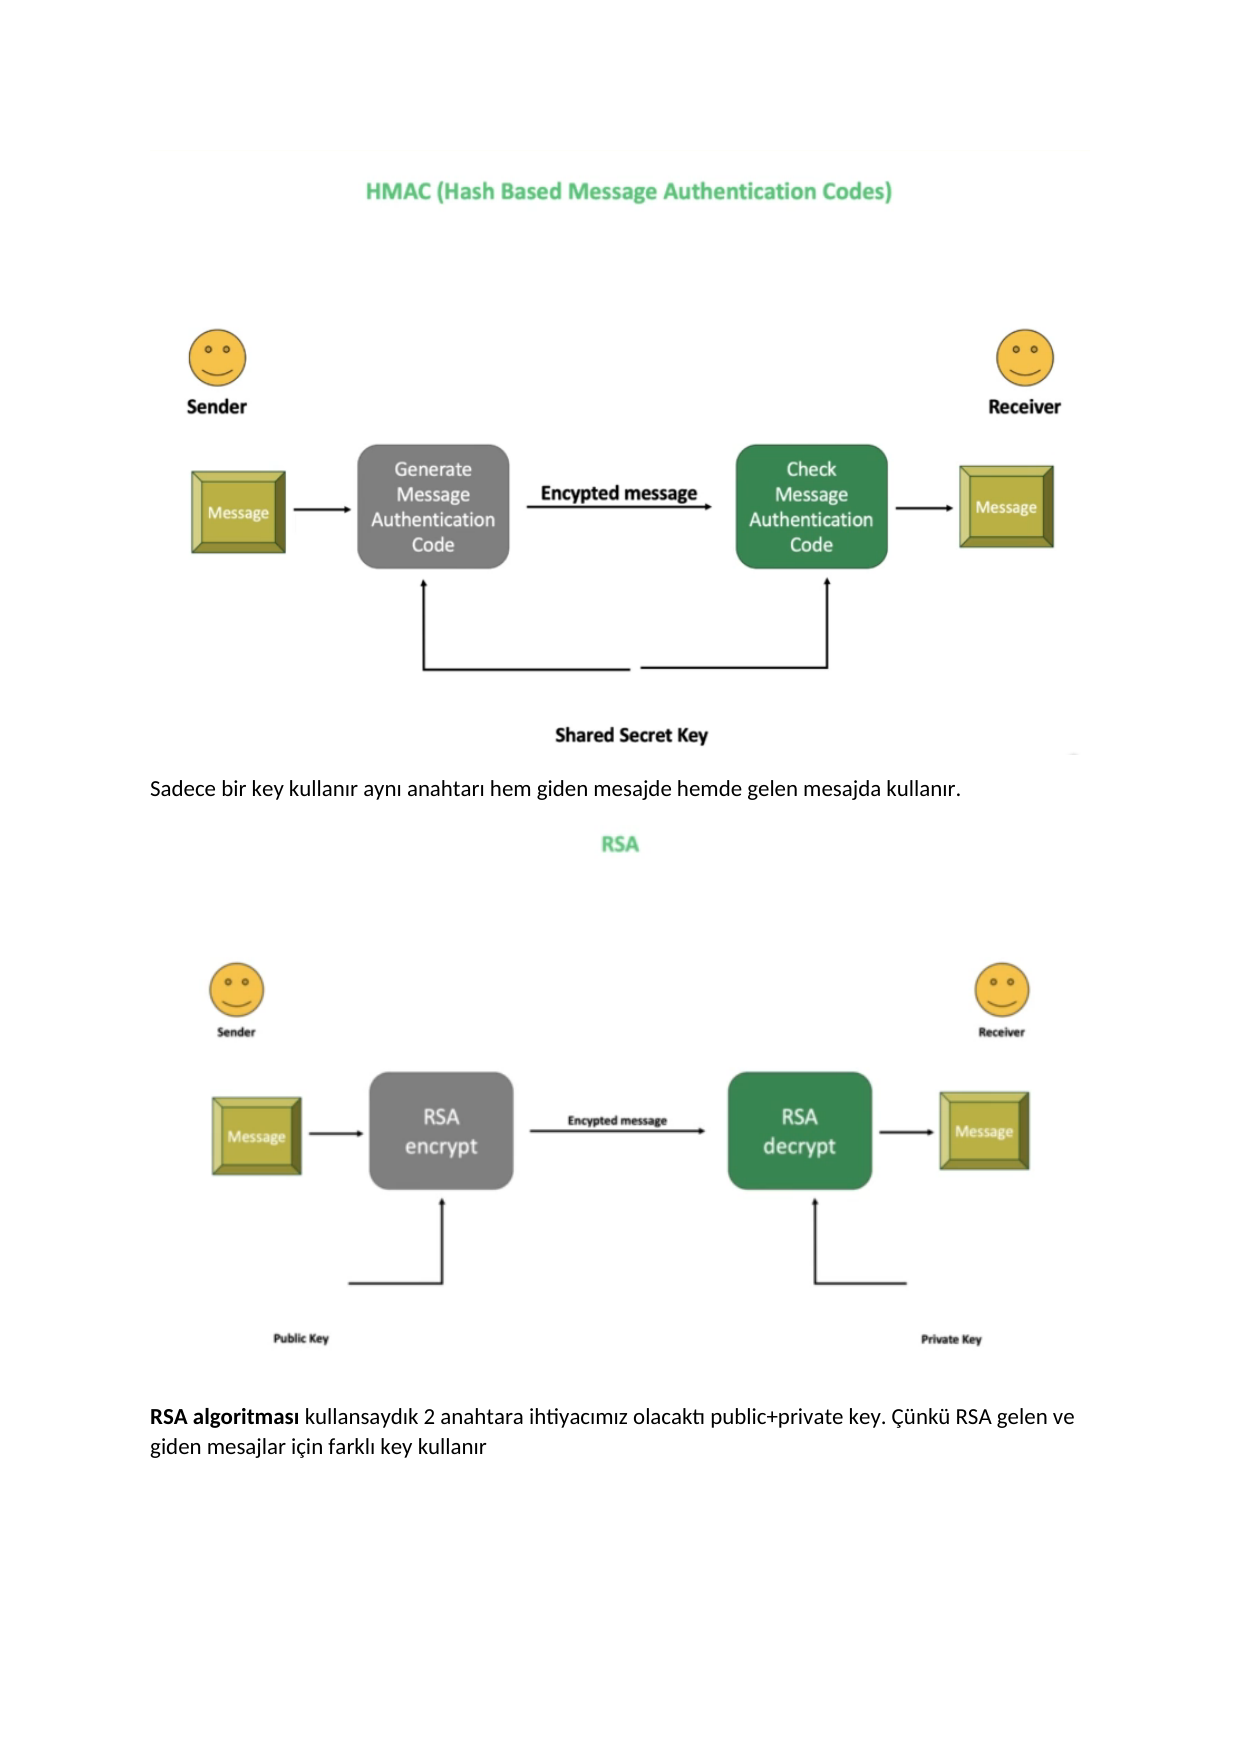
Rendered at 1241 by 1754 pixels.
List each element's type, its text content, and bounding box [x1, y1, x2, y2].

picture [150, 150, 1091, 755]
picture [150, 820, 1091, 1384]
text Sadece bir key kullanır aynı anahtarı hem giden mesajde hemde gelen mesajda kullanır. [150, 774, 1090, 802]
text RSA algoritması kullansaydık 2 anahtara ihtiyacımız olacaktı public+private key. Çünkü RSA gelen ve giden mesajlar için farklı key kullanır [150, 1402, 1090, 1460]
